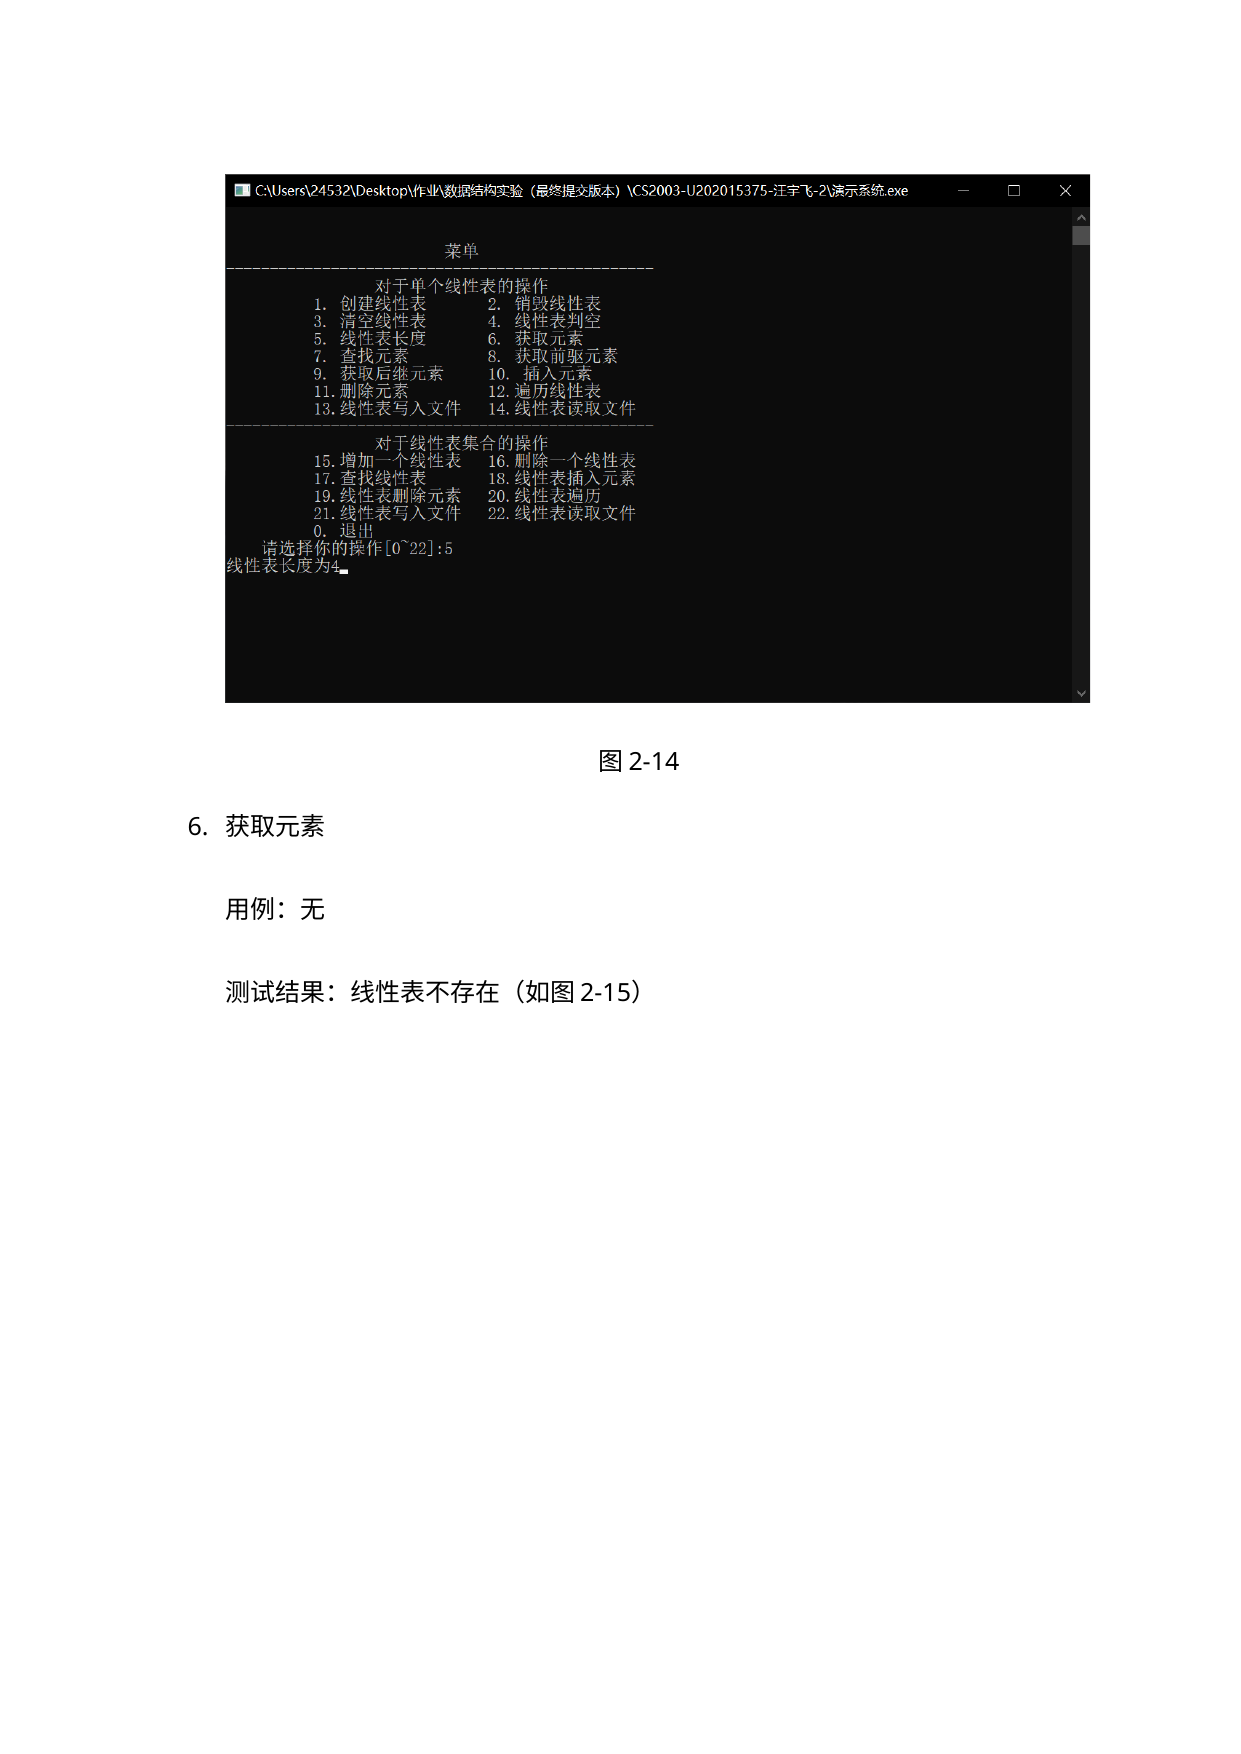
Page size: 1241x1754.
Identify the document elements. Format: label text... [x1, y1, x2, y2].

list 用例：无 [225, 875, 1053, 940]
picture [225, 174, 1091, 703]
list 图2-14 [225, 727, 1053, 792]
list 获取元素 [187, 792, 1053, 857]
list 测试结果：线性表不存在（如图2-15） [225, 958, 1053, 1023]
